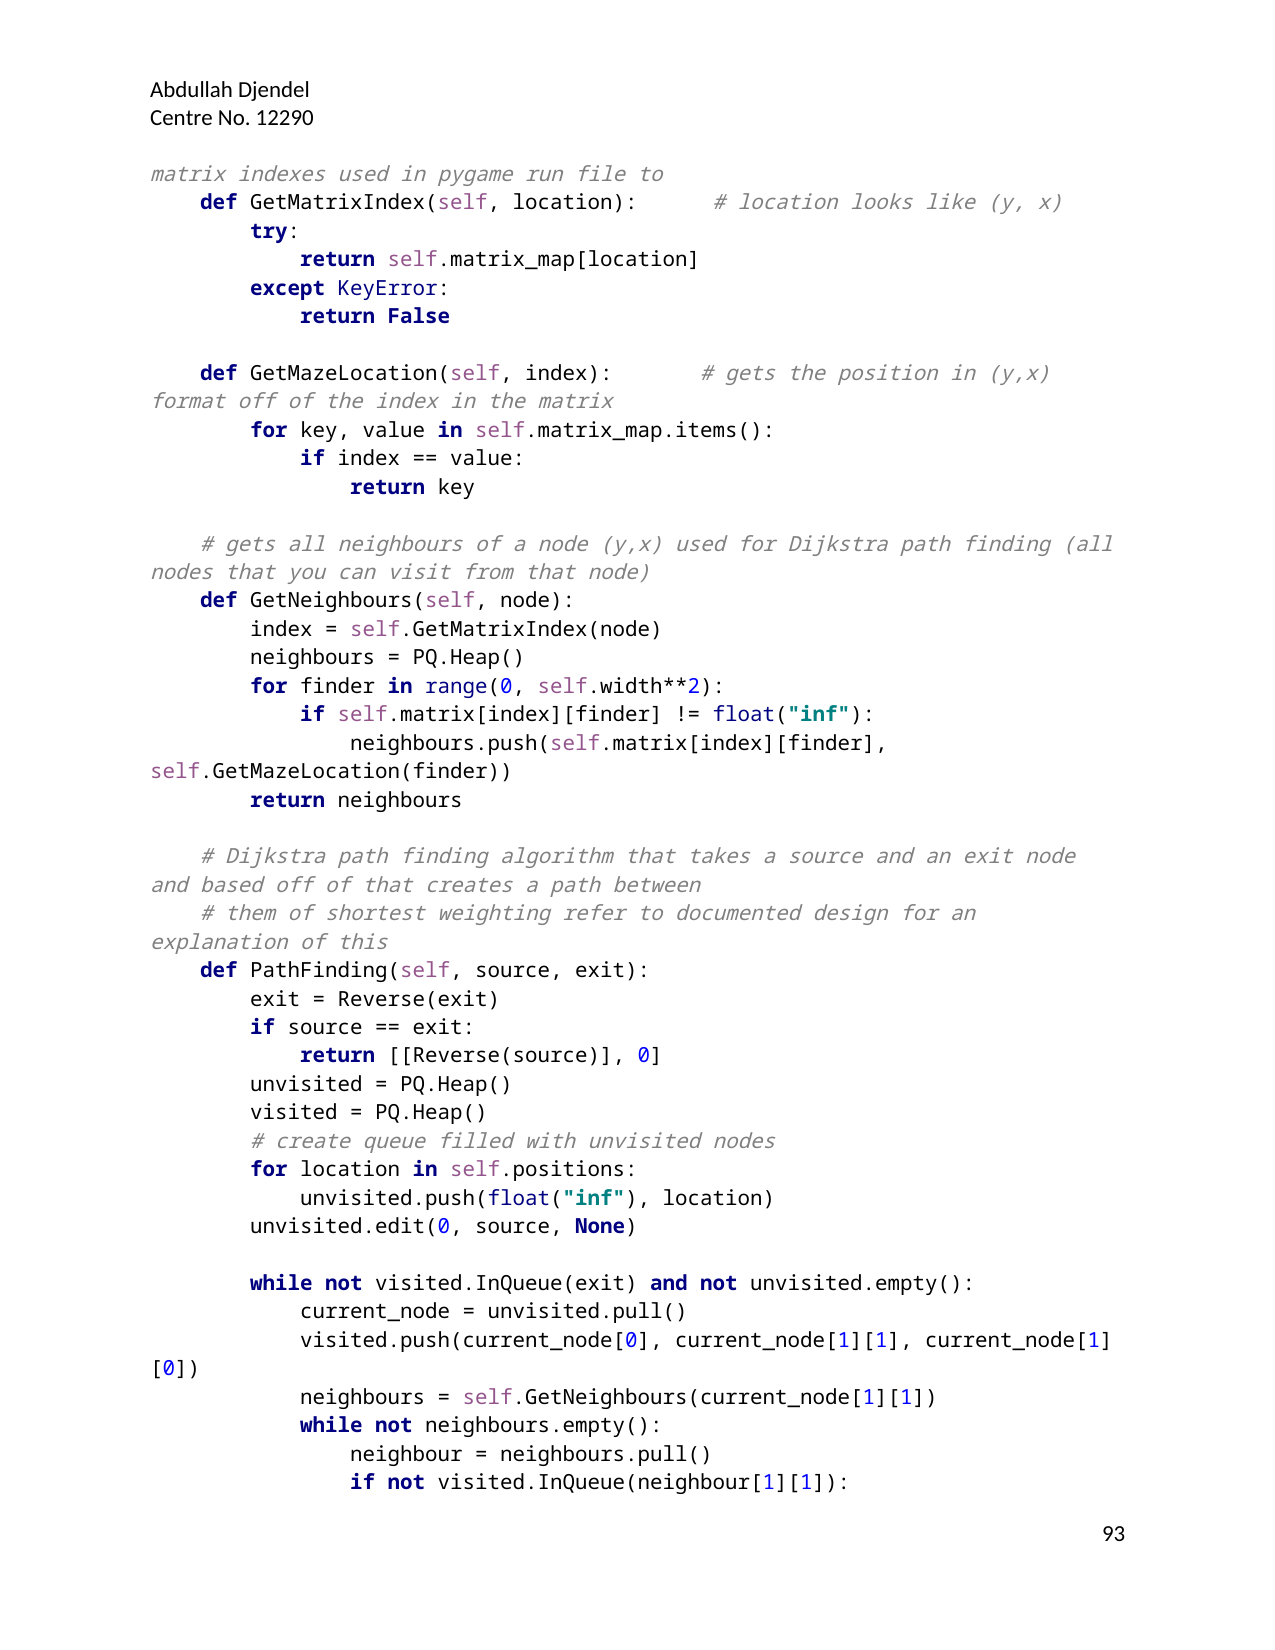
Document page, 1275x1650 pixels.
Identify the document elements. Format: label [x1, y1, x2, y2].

text [150, 159, 1125, 1496]
